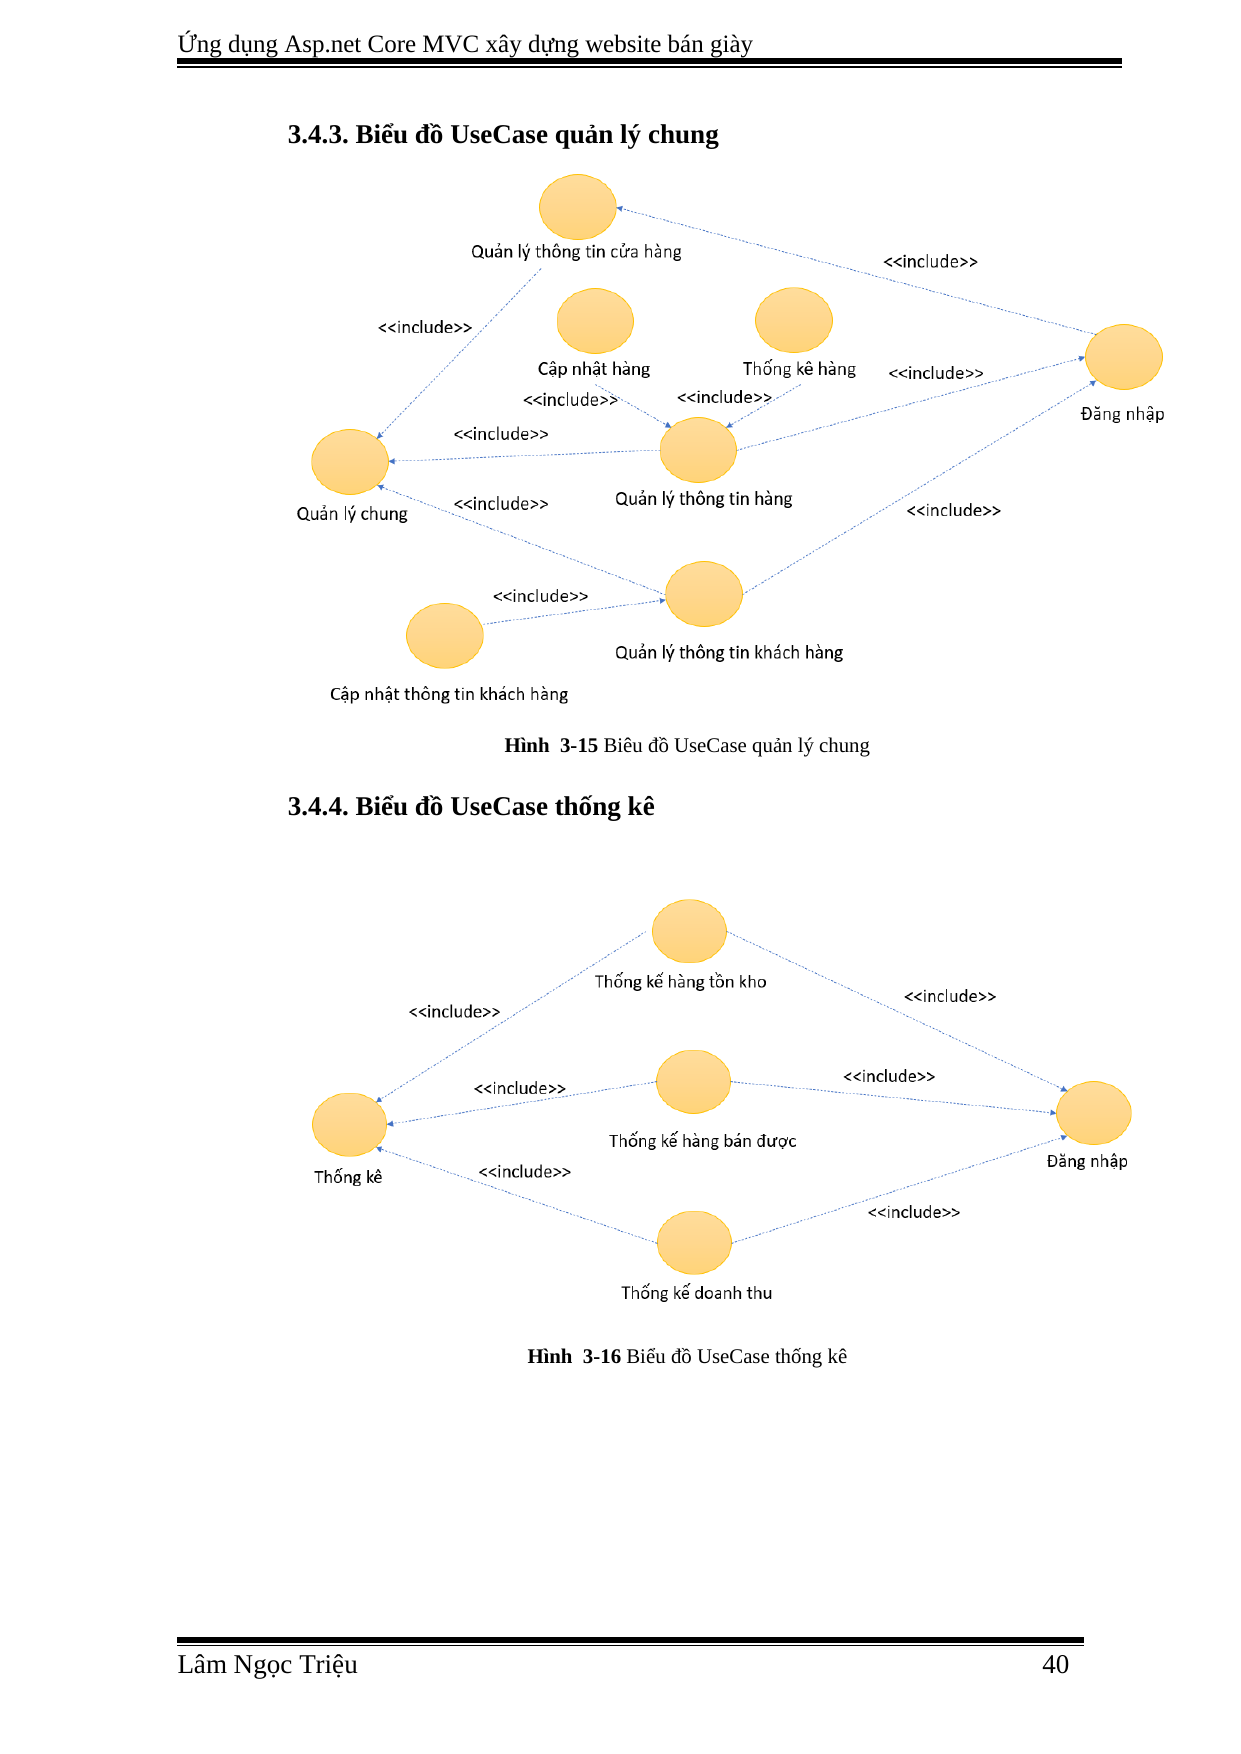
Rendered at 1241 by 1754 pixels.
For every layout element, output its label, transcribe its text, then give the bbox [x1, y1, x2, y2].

picture [252, 836, 1198, 1329]
text Hình 3-15 Biêu đồ UseCase quản lý chung [177, 733, 1122, 757]
text Hình 3-16 Biểu đồ UseCase thống kê [177, 1344, 1122, 1368]
picture [252, 164, 1198, 718]
subtitle Biểu đồ UseCase quản lý chung [213, 118, 1122, 149]
subtitle Biểu đồ UseCase thống kê [213, 790, 1122, 821]
